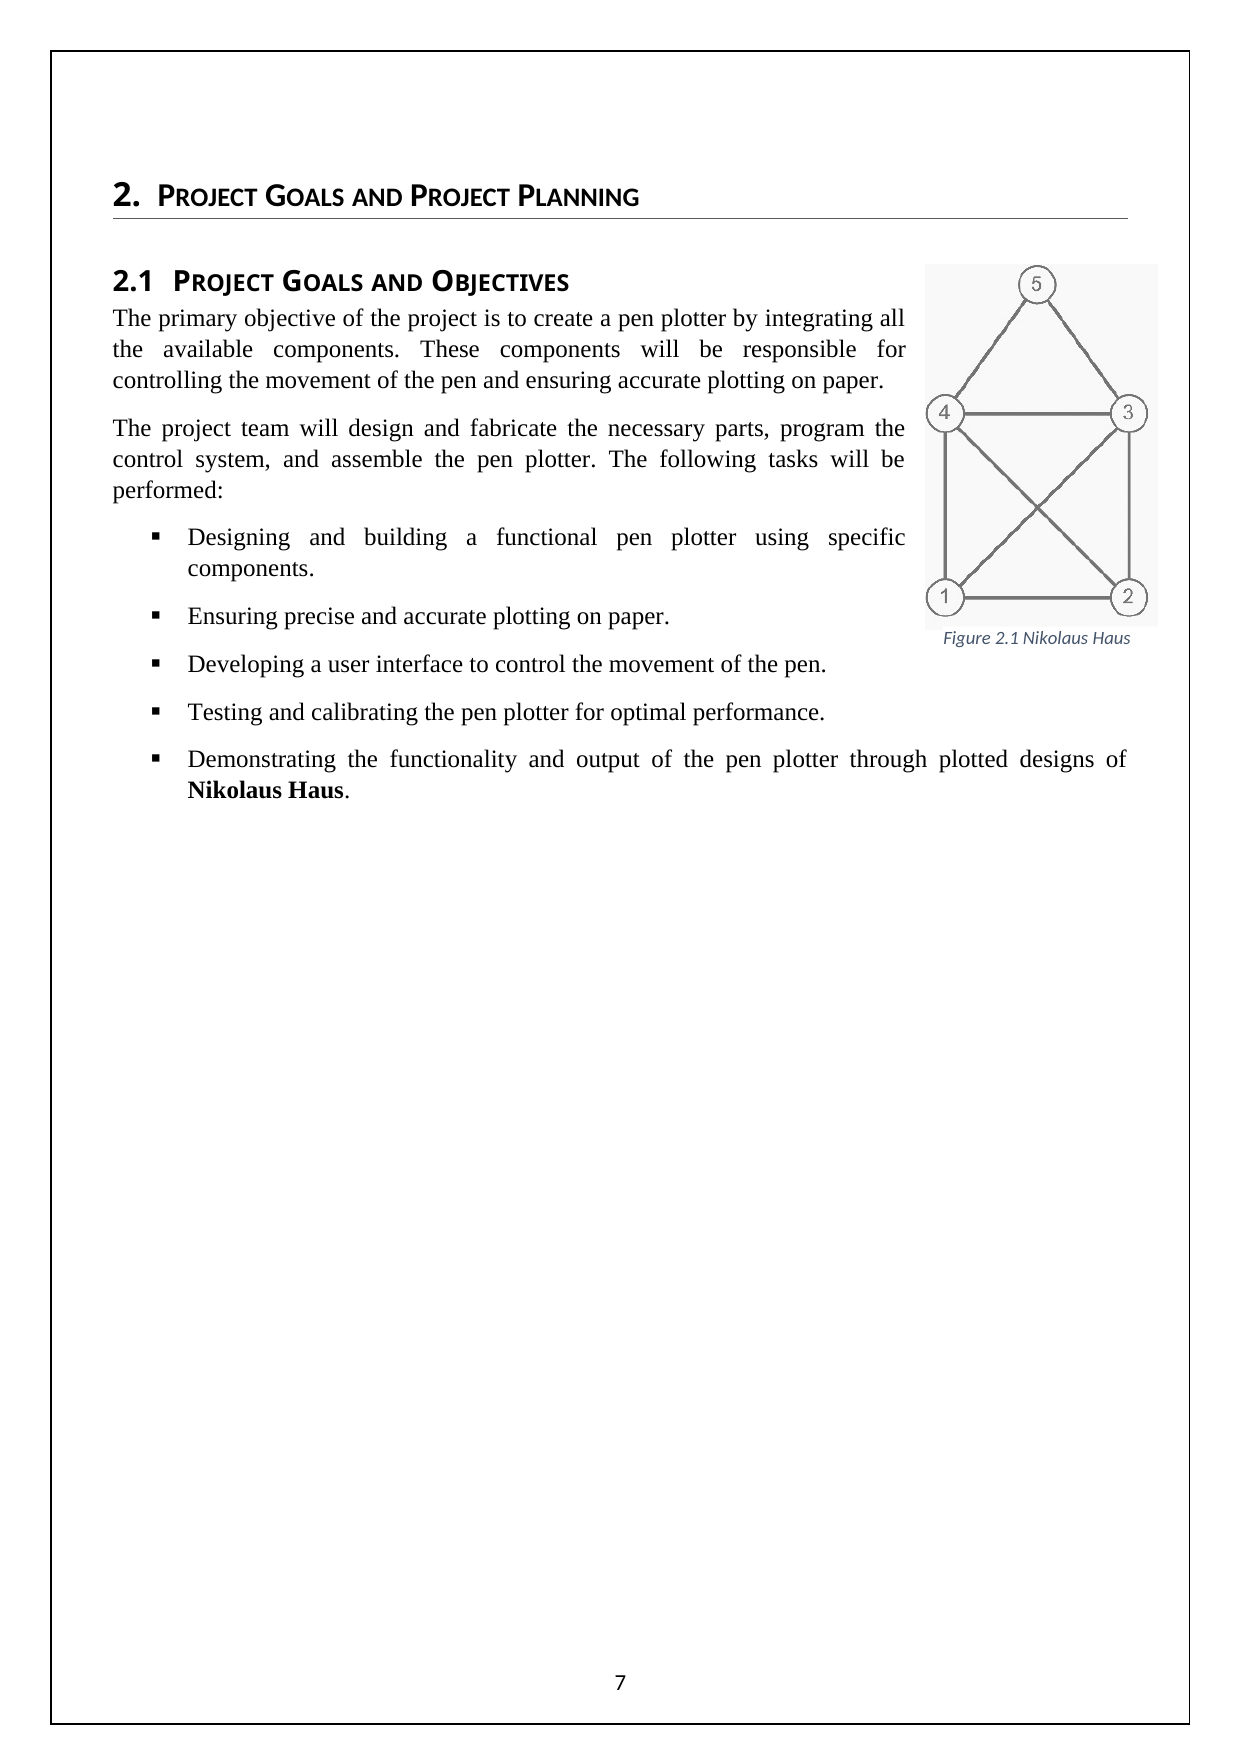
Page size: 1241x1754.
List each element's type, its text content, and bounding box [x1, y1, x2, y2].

list Ensuring precise and accurate plotting on paper. [150, 601, 925, 630]
text The project team will design and fabricate the necessary parts, program the control system, and assemble the pen plotter. The following tasks will be performed: [112, 413, 925, 503]
list Designing and building a functional pen plotter using specific components. [150, 522, 925, 582]
list Demonstrating the functionality and output of the pen plotter through plotted designs of Nikolaus Haus. [150, 744, 1128, 804]
list Developing a user interface to control the movement of the pen. [150, 649, 1128, 678]
subtitle Project Goals and Objectives [112, 260, 1128, 300]
text The primary objective of the project is to create a pen plotter by integrating all the available components. These components will be responsible for controlling the movement of the pen and ensuring accurate plotting on paper. [112, 303, 925, 394]
list Testing and calibrating the pen plotter for optimal performance. [150, 697, 1128, 726]
subtitle Project Goals and Project Planning [112, 170, 1128, 219]
